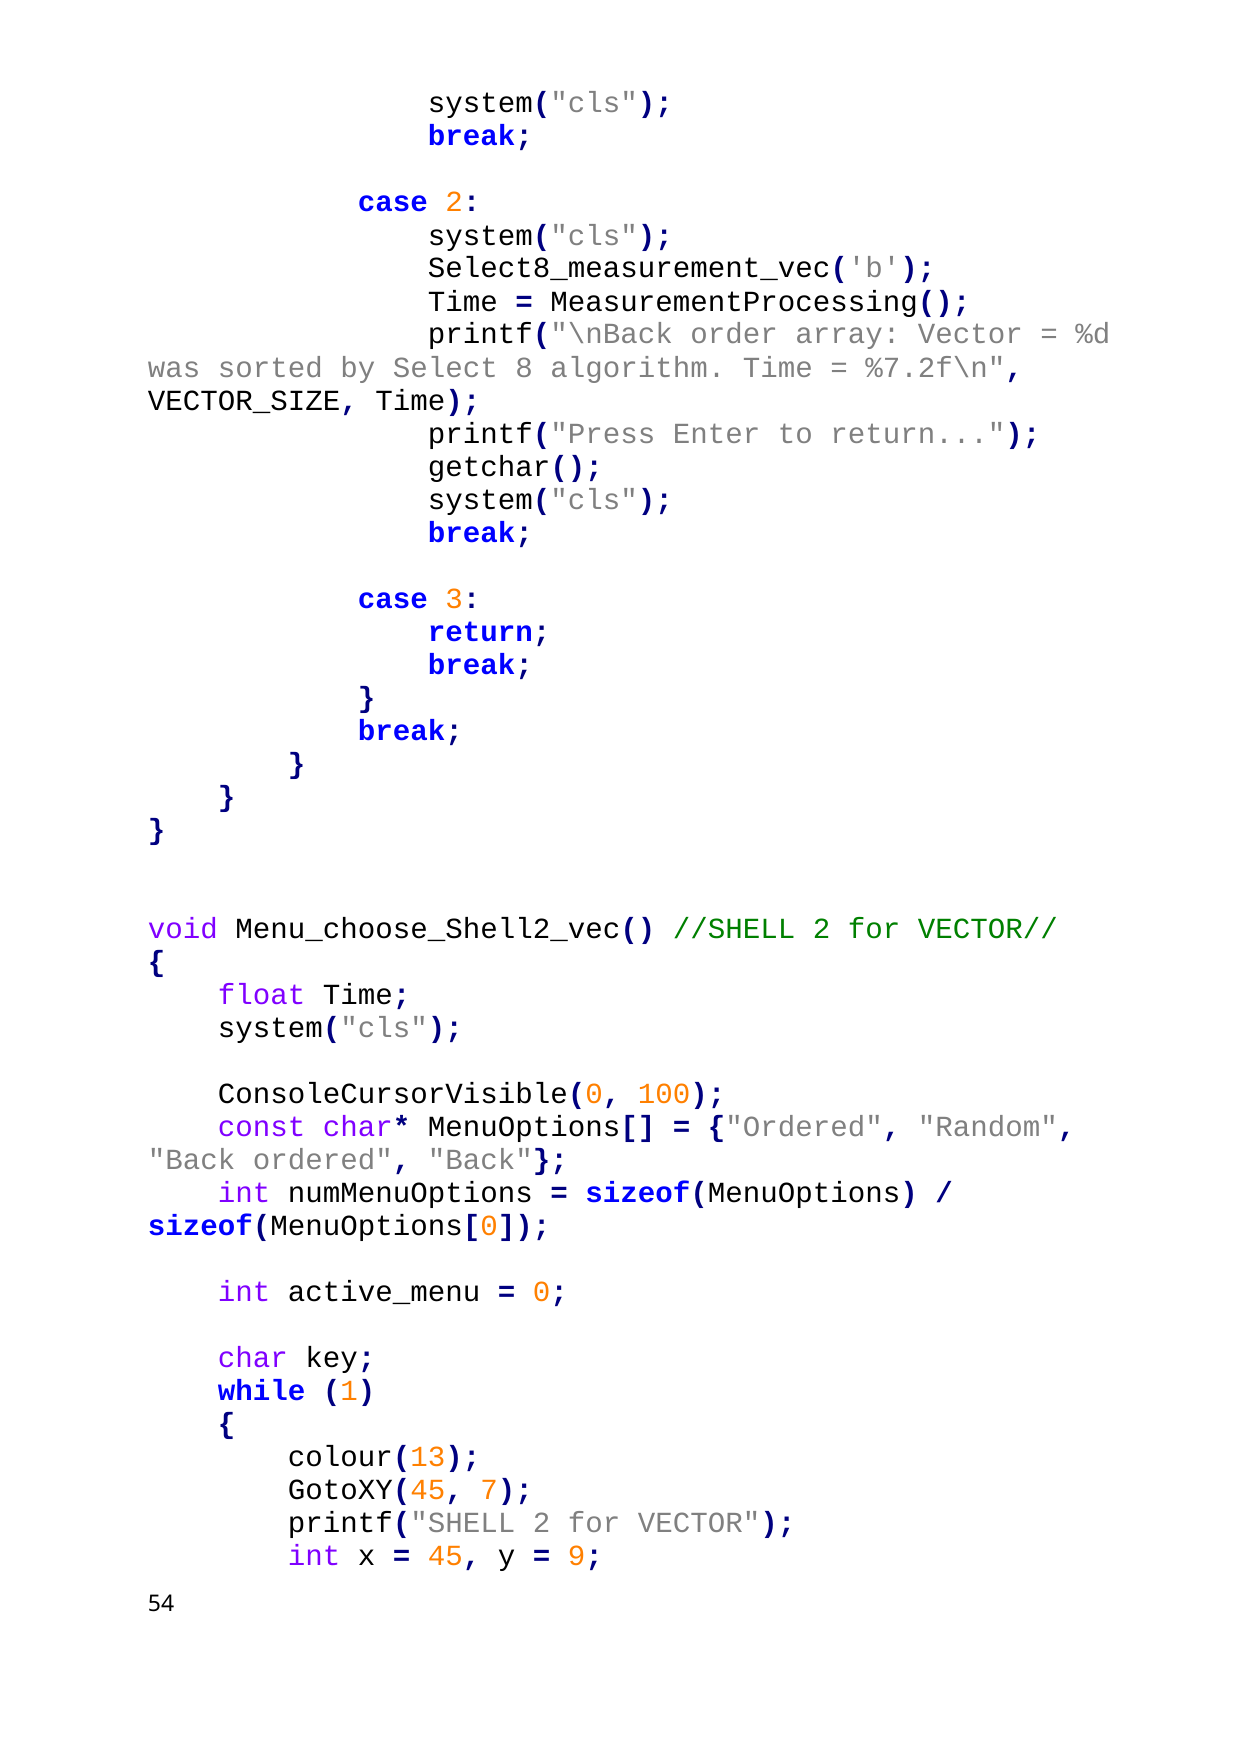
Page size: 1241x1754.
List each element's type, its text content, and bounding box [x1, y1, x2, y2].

text { [148, 947, 1152, 980]
text } [148, 683, 1152, 716]
text system("cls"); [148, 485, 1152, 518]
text break; [148, 716, 1152, 749]
text ConsoleCursorVisible(0, 100); [148, 1079, 1152, 1112]
text int active_menu = 0; [148, 1277, 1152, 1310]
text Select8_measurement_vec('b'); [148, 254, 1152, 287]
text printf("\nBack order array: Vector = %d was sorted by Select 8 algorithm. Time = %7.2f\n", VECTOR_SIZE, Time); [148, 320, 1152, 419]
text case 3: [148, 584, 1152, 617]
text } [148, 782, 1152, 815]
text break; [148, 650, 1152, 683]
text getchar(); [148, 452, 1152, 485]
text void Menu_choose_Shell2_vec() //SHELL 2 for VECTOR// [148, 914, 1152, 947]
text } [148, 749, 1152, 782]
text while (1) [148, 1376, 1152, 1409]
text break; [148, 518, 1152, 551]
text case 2: [148, 188, 1152, 221]
text } [148, 815, 1152, 848]
text system("cls"); [148, 1013, 1152, 1046]
text printf("SHELL 2 for VECTOR"); [148, 1508, 1152, 1541]
text int numMenuOptions = sizeof(MenuOptions) / sizeof(MenuOptions[0]); [148, 1178, 1152, 1244]
text return; [148, 617, 1152, 650]
text const char* MenuOptions[] = {"Ordered", "Random", "Back ordered", "Back"}; [148, 1112, 1152, 1178]
text { [148, 1409, 1152, 1442]
text Time = MeasurementProcessing(); [148, 287, 1152, 320]
text system("cls"); [148, 221, 1152, 254]
text system("cls"); [148, 88, 1152, 122]
text int x = 45, y = 9; [148, 1541, 1152, 1574]
text float Time; [148, 980, 1152, 1013]
text colour(13); [148, 1442, 1152, 1475]
text GotoXY(45, 7); [148, 1475, 1152, 1508]
text break; [148, 122, 1152, 154]
text printf("Press Enter to return..."); [148, 419, 1152, 452]
text char key; [148, 1343, 1152, 1376]
